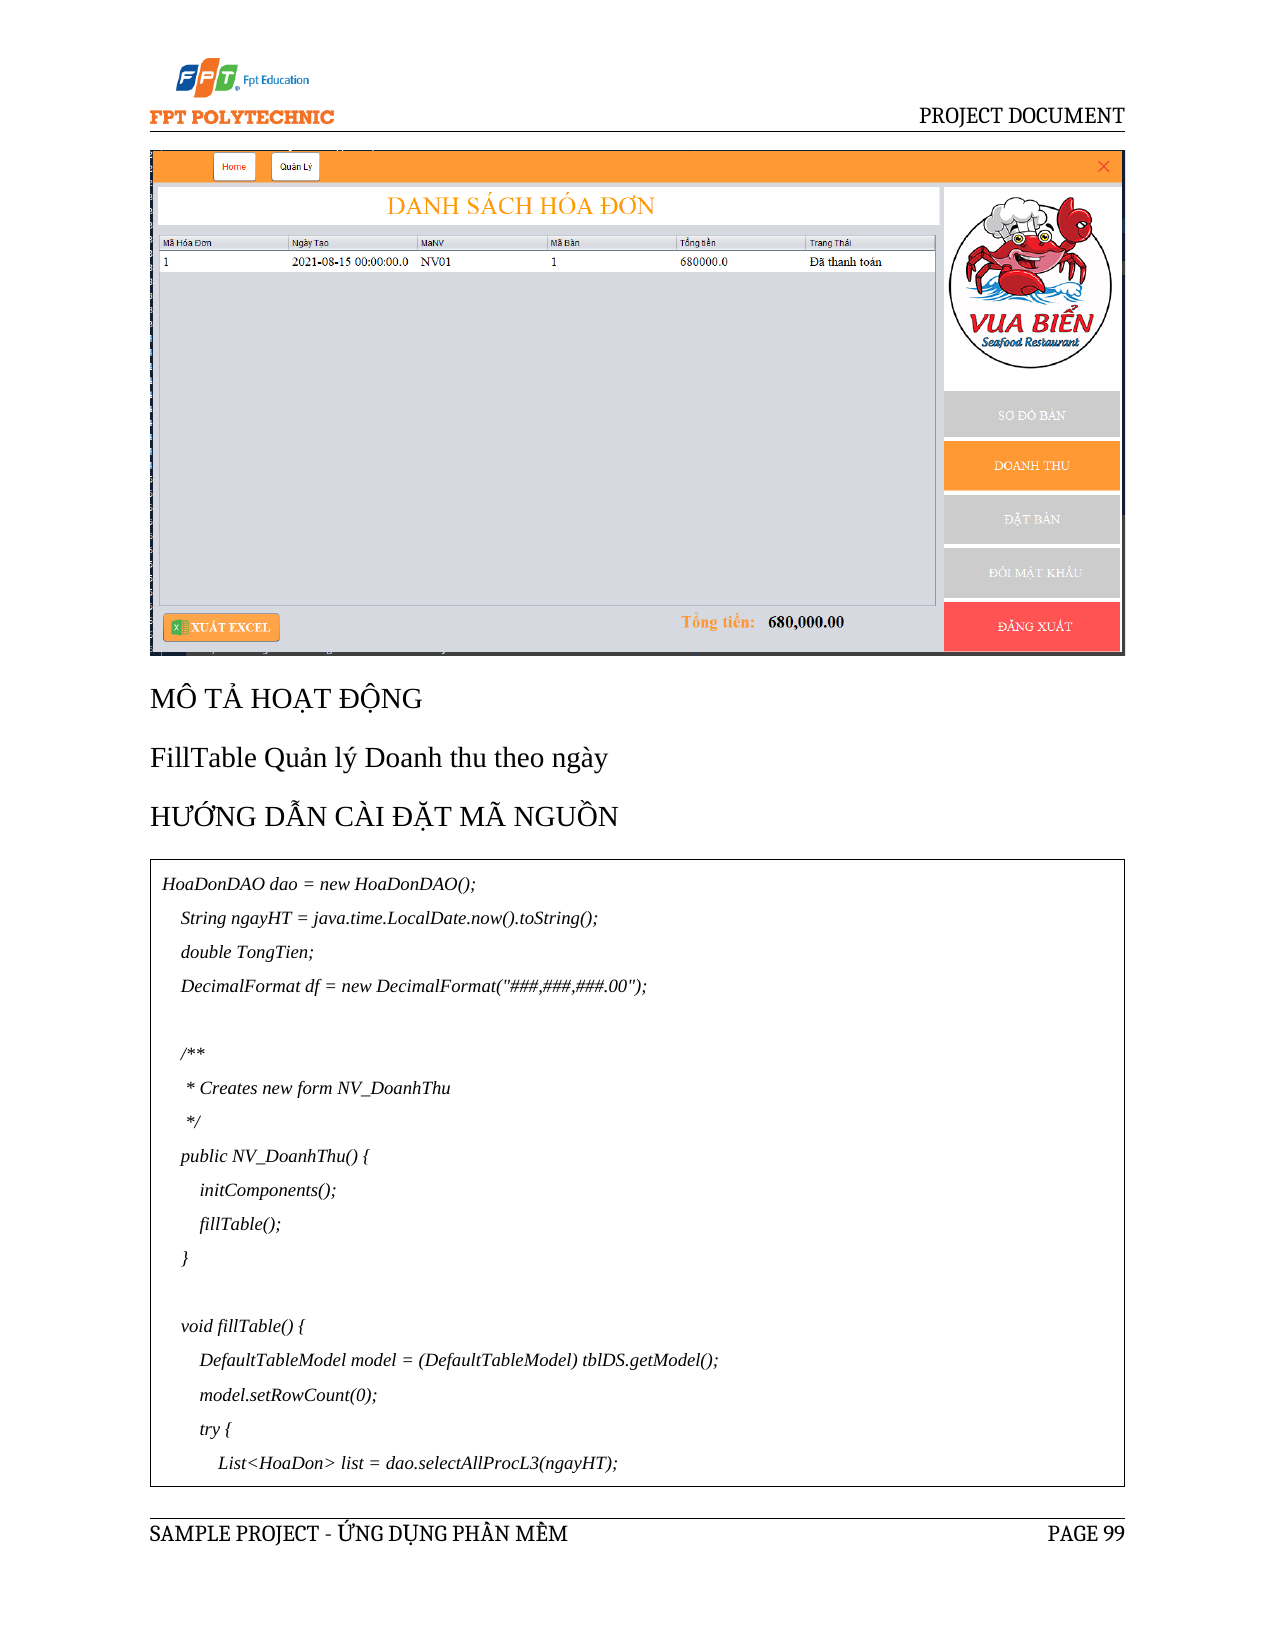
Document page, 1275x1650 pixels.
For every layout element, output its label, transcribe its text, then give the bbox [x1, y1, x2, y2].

text MÔ TẢ HOẠT ĐỘNG [150, 681, 1125, 714]
text FillTable Quản lý Doanh thu theo ngày [150, 740, 1125, 774]
picture [150, 58, 336, 124]
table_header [151, 860, 1124, 1486]
text HƯỚNG DẪN CÀI ĐẶT MÃ NGUỒN [150, 799, 1125, 833]
picture [150, 150, 1125, 656]
